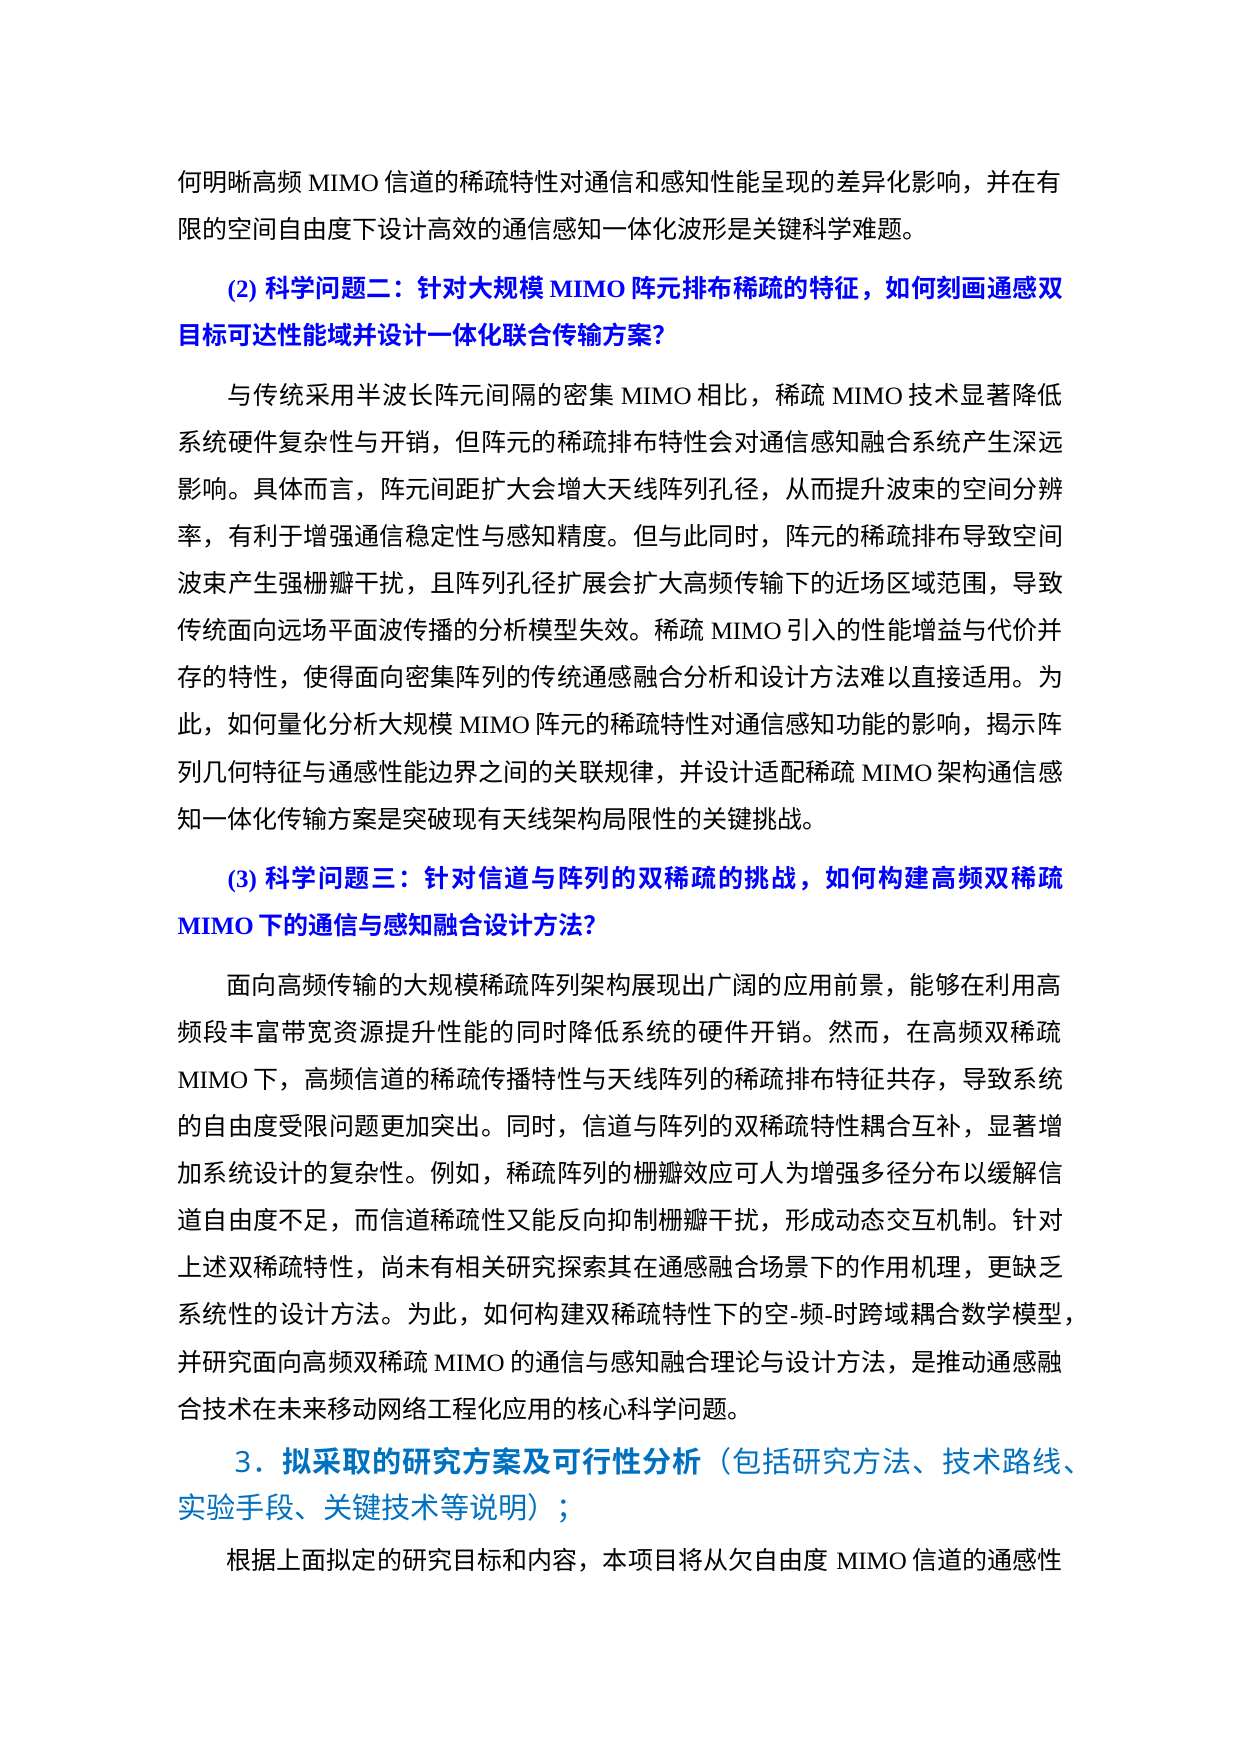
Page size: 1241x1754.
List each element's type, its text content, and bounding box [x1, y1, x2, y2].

text 面向高频传输的大规模稀疏阵列架构展现出广阔的应用前景，能够在利用高频段丰富带宽资源提升性能的同时降低系统的硬件开销。然而，在高频双稀疏MIMO下，高频信道的稀疏传播特性与天线阵列的稀疏排布特征共存，导致系统的自由度受限问题更加突出。同时，信道与阵列的双稀疏特性耦合互补，显著增加系统设计的复杂性。例如，稀疏阵列的栅瓣效应可人为增强多径分布以缓解信道自由度不足，而信道稀疏性又能反向抑制栅瓣干扰，形成动态交互机制。针对上述双稀疏特性，尚未有相关研究探索其在通感融合场景下的作用机理，更缺乏系统性的设计方法。为此，如何构建双稀疏特性下的空-频-时跨域耦合数学模型，并研究面向高频双稀疏MIMO的通信与感知融合理论与设计方法，是推动通感融合技术在未来移动网络工程化应用的核心科学问题。 [177, 965, 1063, 1425]
text 与传统采用半波长阵元间隔的密集MIMO相比，稀疏MIMO技术显著降低系统硬件复杂性与开销，但阵元的稀疏排布特性会对通信感知融合系统产生深远影响。具体而言，阵元间距扩大会增大天线阵列孔径，从而提升波束的空间分辨率，有利于增强通信稳定性与感知精度。但与此同时，阵元的稀疏排布导致空间波束产生强栅瓣干扰，且阵列孔径扩展会扩大高频传输下的近场区域范围，导致传统面向远场平面波传播的分析模型失效。稀疏MIMO引入的性能增益与代价并存的特性，使得面向密集阵列的传统通感融合分析和设计方法难以直接适用。为此，如何量化分析大规模MIMO阵元的稀疏特性对通信感知功能的影响，揭示阵列几何特征与通感性能边界之间的关联规律，并设计适配稀疏MIMO架构通信感知一体化传输方案是突破现有天线架构局限性的关键挑战。 [177, 375, 1063, 835]
text 3．拟采取的研究方案及可行性分析（包括研究方法、技术路线、实验手段、关键技术等说明）； [177, 1436, 1063, 1528]
list 科学问题三：针对信道与阵列的双稀疏的挑战，如何构建高频双稀疏MIMO下的通信与感知融合设计方法？ [177, 859, 1063, 942]
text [177, 162, 1063, 245]
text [177, 1540, 1063, 1577]
list 科学问题二：针对大规模MIMO阵元排布稀疏的特征，如何刻画通感双目标可达性能域并设计一体化联合传输方案？ [177, 269, 1063, 352]
